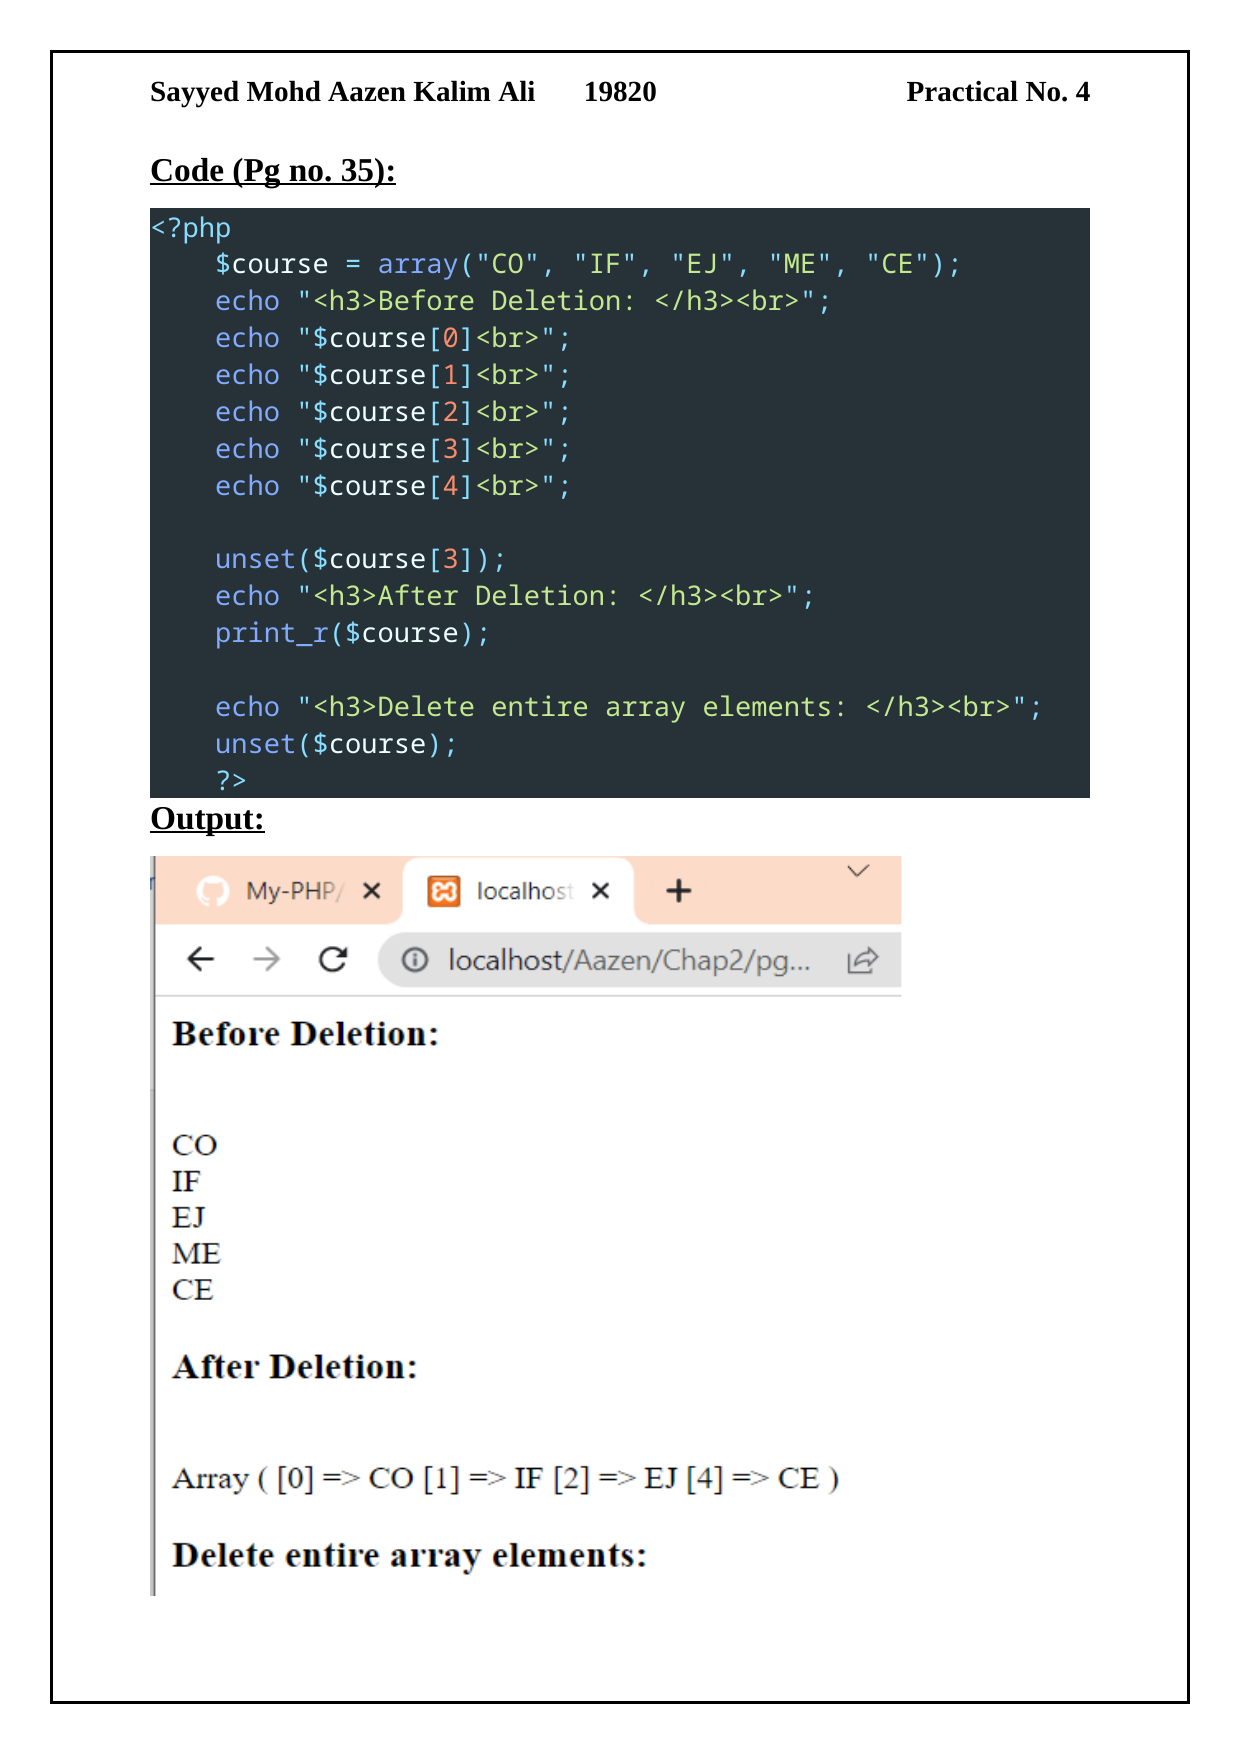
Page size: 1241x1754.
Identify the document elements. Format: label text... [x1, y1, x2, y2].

text Output: [150, 798, 1090, 836]
text Code (Pg no. 35): [150, 150, 1090, 188]
text echo "$course[3]<br>"; [150, 429, 1090, 466]
text echo "$course[2]<br>"; [150, 392, 1090, 429]
text echo "$course[0]<br>"; [150, 319, 1090, 356]
text echo "<h3>Delete entire array elements: </h3><br>"; [150, 687, 1090, 724]
text unset($course[3]); [150, 540, 1090, 577]
text echo "<h3>Before Deletion: </h3><br>"; [150, 282, 1090, 319]
picture [150, 856, 902, 1596]
text echo "<h3>After Deletion: </h3><br>"; [150, 577, 1090, 614]
text $course = array("CO", "IF", "EJ", "ME", "CE"); [150, 245, 1090, 282]
text print_r($course); [150, 614, 1090, 651]
text echo "$course[4]<br>"; [150, 466, 1090, 503]
text ?> [150, 761, 1090, 798]
text echo "$course[1]<br>"; [150, 356, 1090, 392]
text <?php [150, 208, 1090, 245]
text unset($course); [150, 724, 1090, 761]
